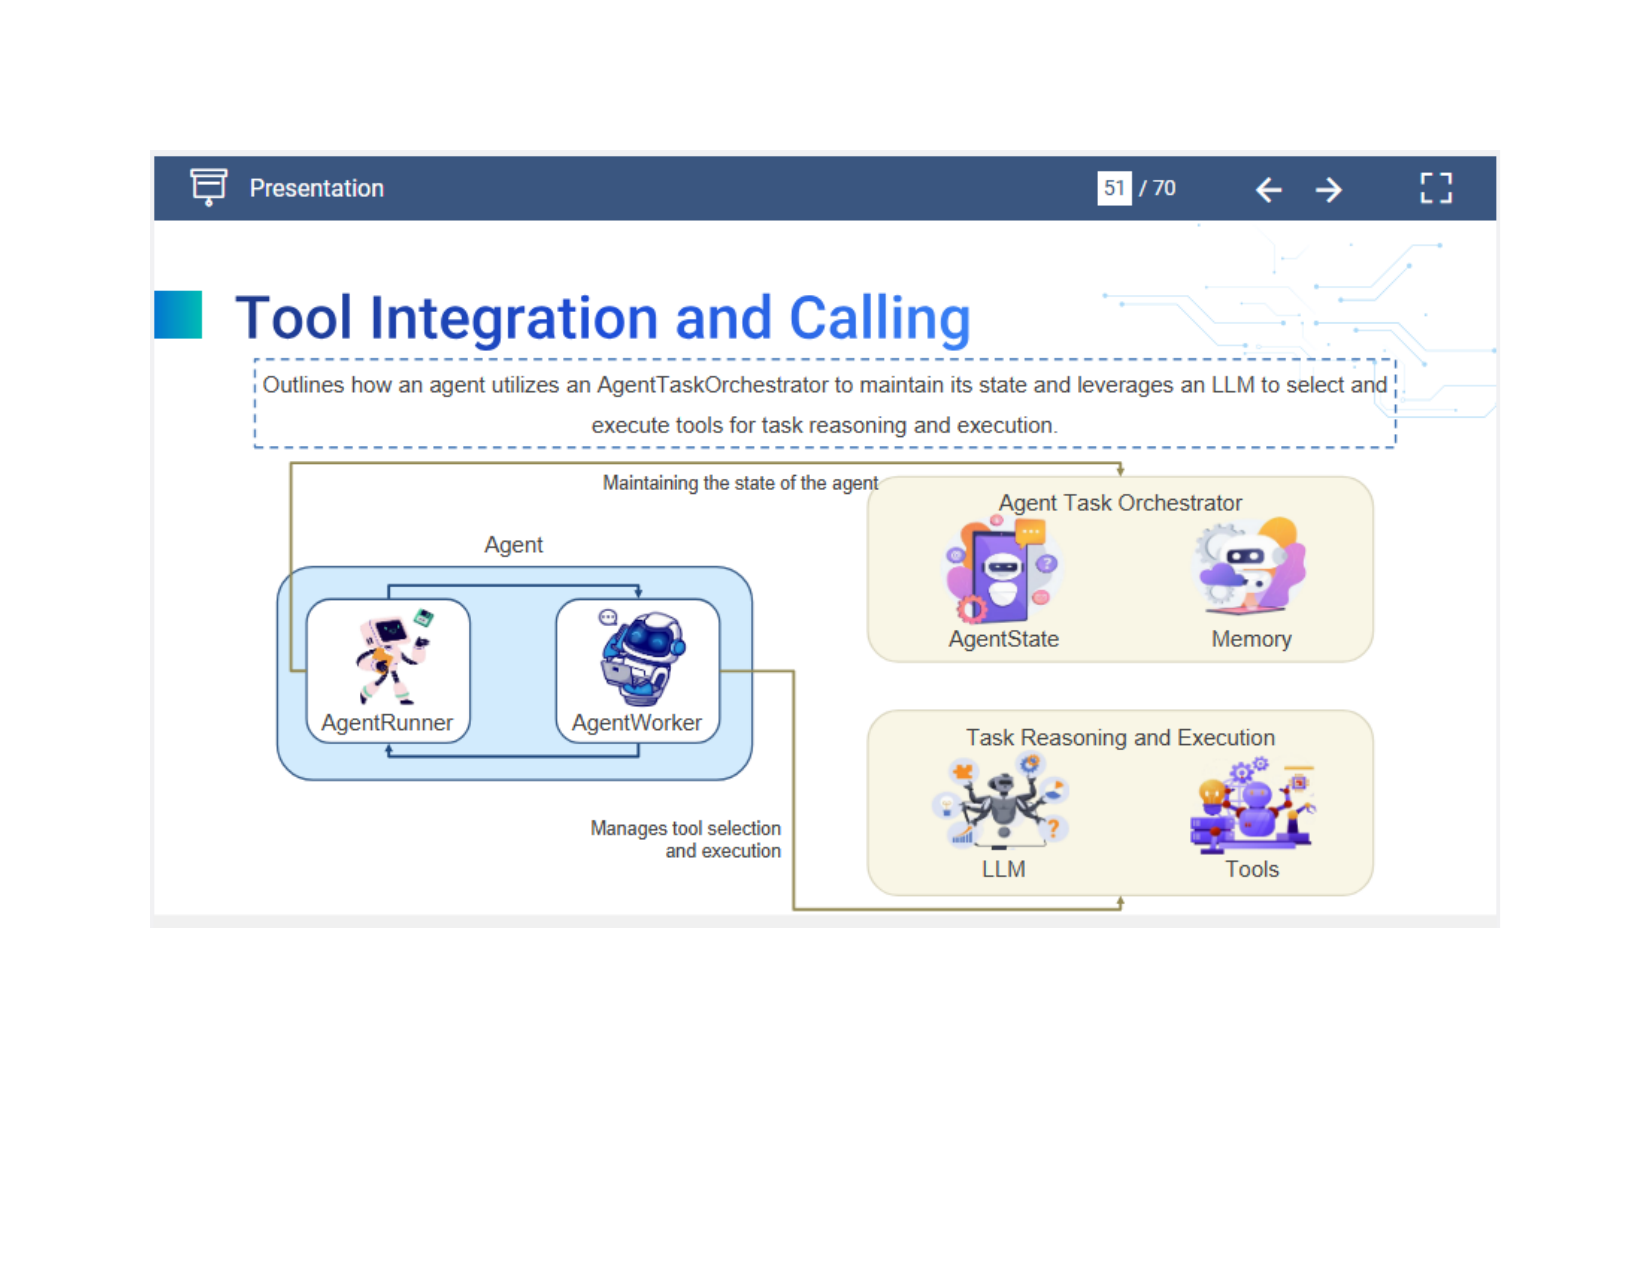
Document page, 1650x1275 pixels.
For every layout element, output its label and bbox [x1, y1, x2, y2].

picture [150, 150, 1500, 928]
